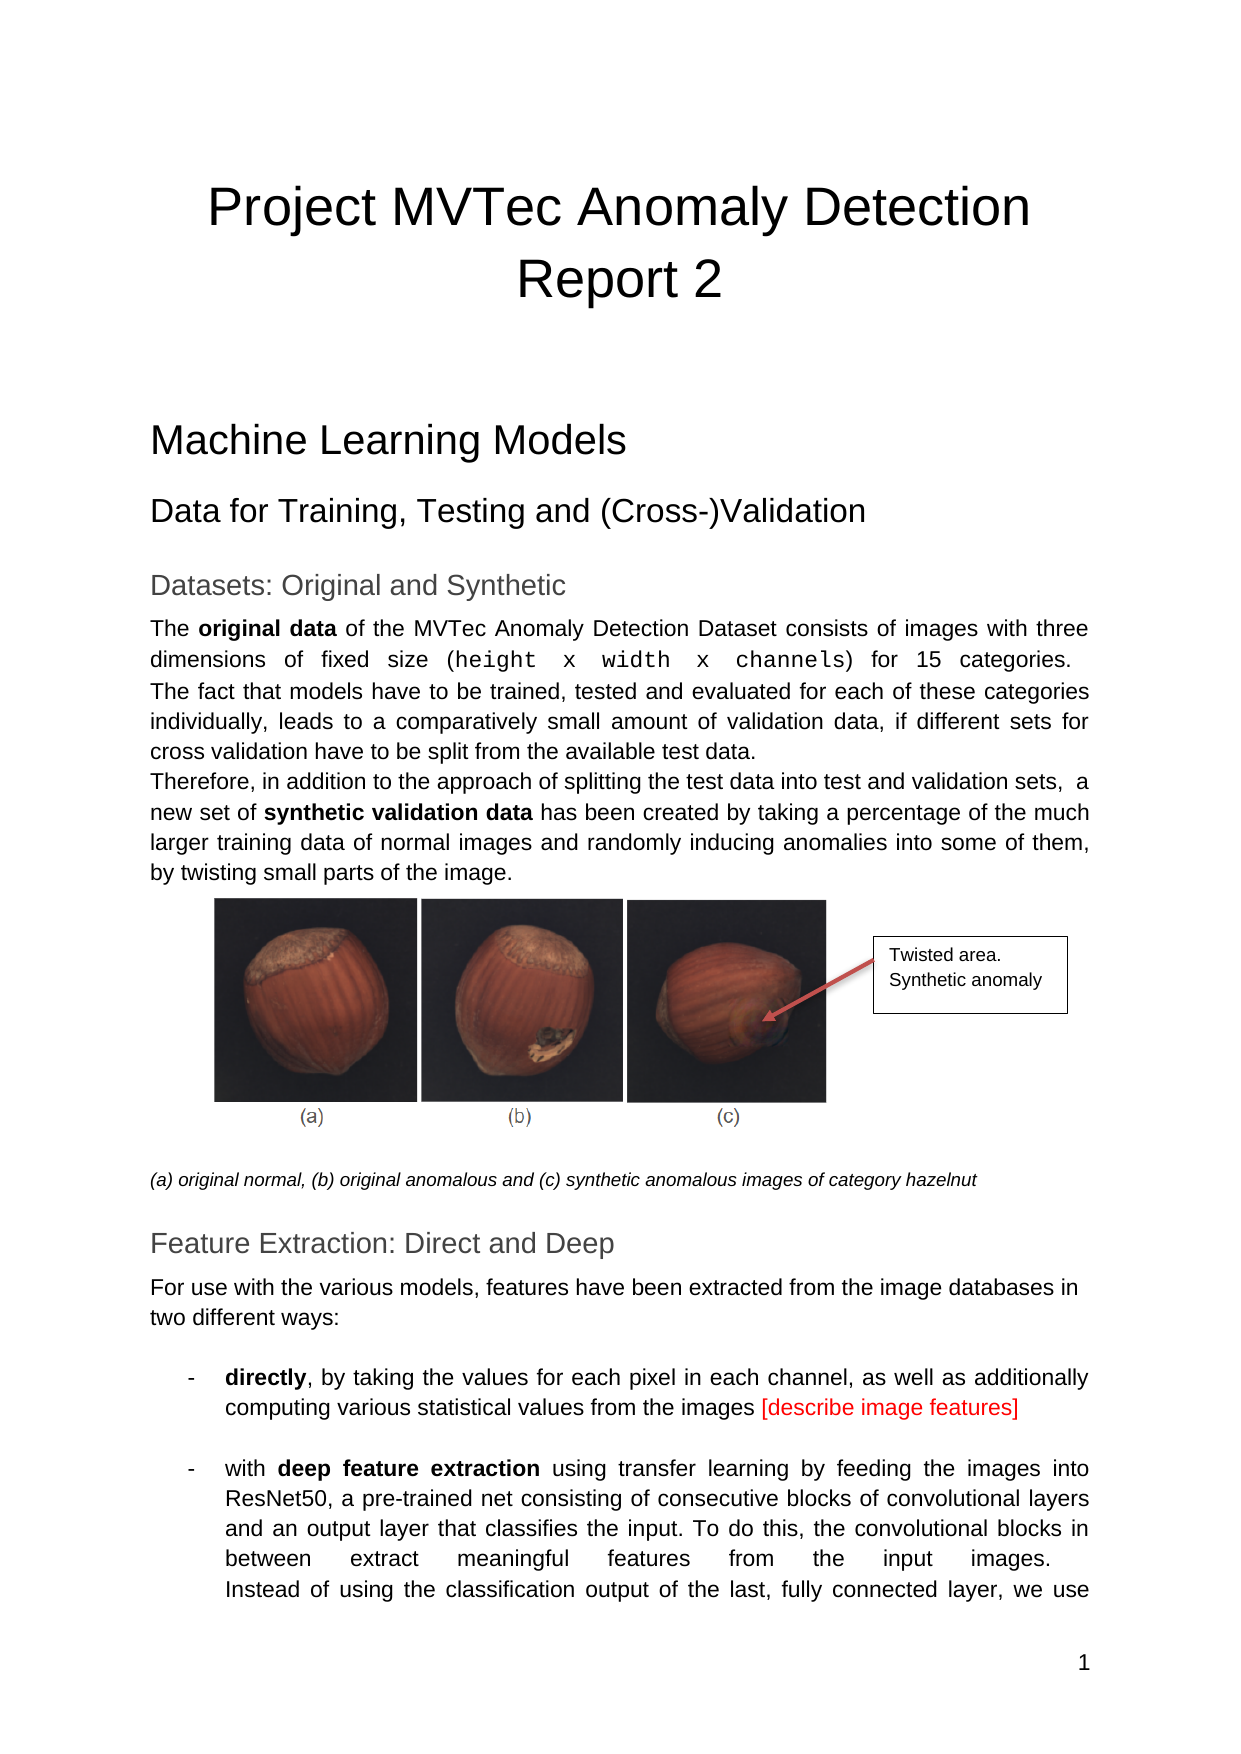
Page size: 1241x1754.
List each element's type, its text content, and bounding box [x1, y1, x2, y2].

list directly, by taking the values for each pixel in each channel, as well as additionally computing various statistical values from the images [describe image features] [187, 1364, 1090, 1421]
subtitle Data for Training, Testing and (Cross-)Validation [150, 491, 1090, 529]
text (a) original normal, (b) original anomalous and (c) synthetic anomalous images of category hazelnut [150, 1168, 1090, 1190]
subtitle Datasets: Original and Synthetic [150, 568, 1090, 602]
text Therefore, in addition to the approach of splitting the test data into test and validation sets, a new set of synthetic validation data has been created by taking a percentage of the much larger training data of normal images and randomly inducing anomalies into some of them, by twisting small parts of the image. [150, 768, 1090, 885]
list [187, 1455, 1090, 1602]
title Project MVTec Anomaly Detection Report 2 [150, 175, 1090, 309]
picture [211, 895, 828, 1130]
text The original data of the MVTec Anomaly Detection Dataset consists of images with three dimensions of fixed size (height x width x channels) for 15 categories. The fact that models have to be trained, tested and evaluated for each of these categories individually, leads to a comparatively small amount of validation data, if different sets for cross validation have to be split from the available test data. [150, 615, 1090, 764]
subtitle Feature Extraction: Direct and Deep [150, 1227, 1090, 1260]
text For use with the various models, features have been extracted from the image databases in two different ways: [150, 1273, 1090, 1330]
subtitle Machine Learning Models [150, 415, 1090, 463]
